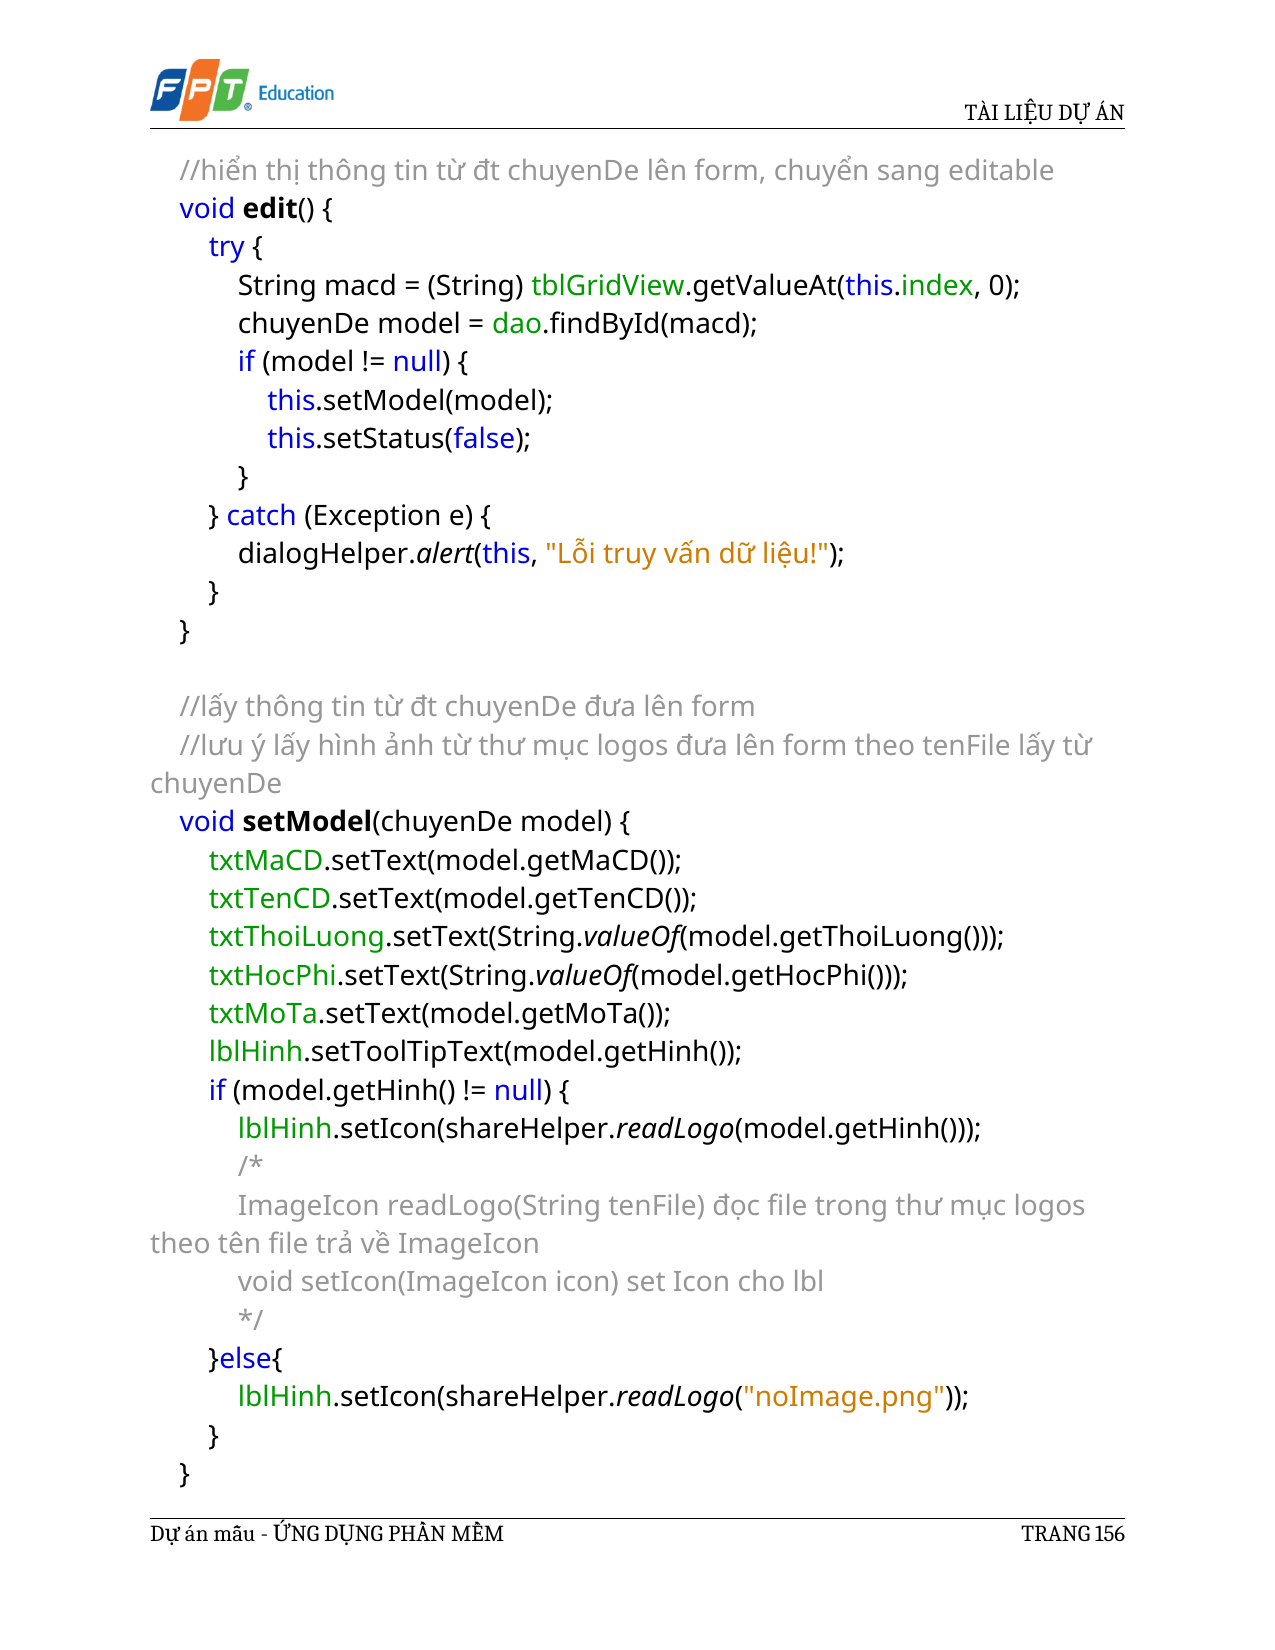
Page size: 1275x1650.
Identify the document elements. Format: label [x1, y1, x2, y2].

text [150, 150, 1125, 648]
picture [150, 59, 336, 121]
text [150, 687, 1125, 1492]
